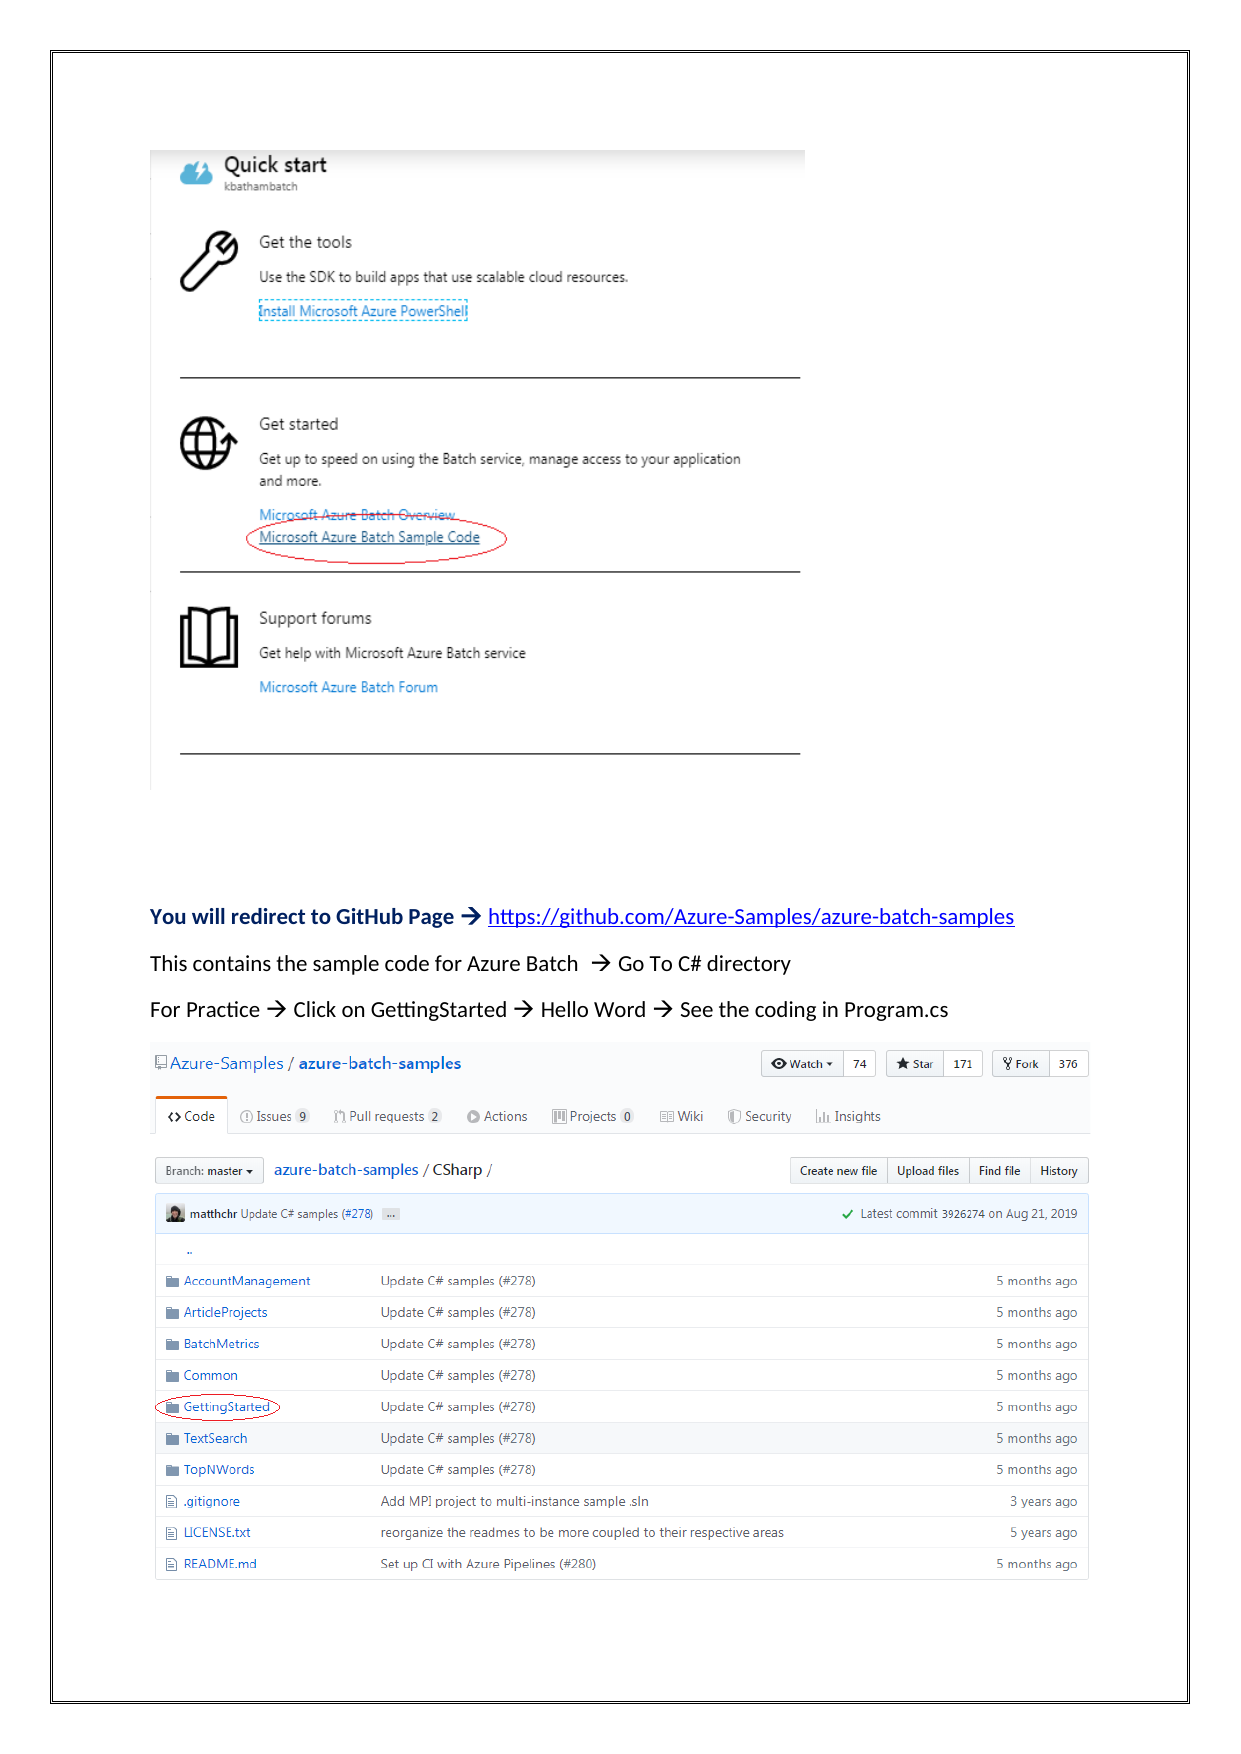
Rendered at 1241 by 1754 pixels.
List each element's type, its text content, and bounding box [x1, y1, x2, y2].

text For Practice Click on GettingStarted Hello Word See the coding in Program.cs [150, 996, 1090, 1023]
picture [150, 1042, 1091, 1588]
text This contains the sample code for Azure Batch Go To C# directory [150, 949, 1090, 977]
picture [150, 150, 805, 790]
text You will redirect to GitHub Page https://github.com/Azure-Samples/azure-batch-samples [150, 902, 1090, 930]
